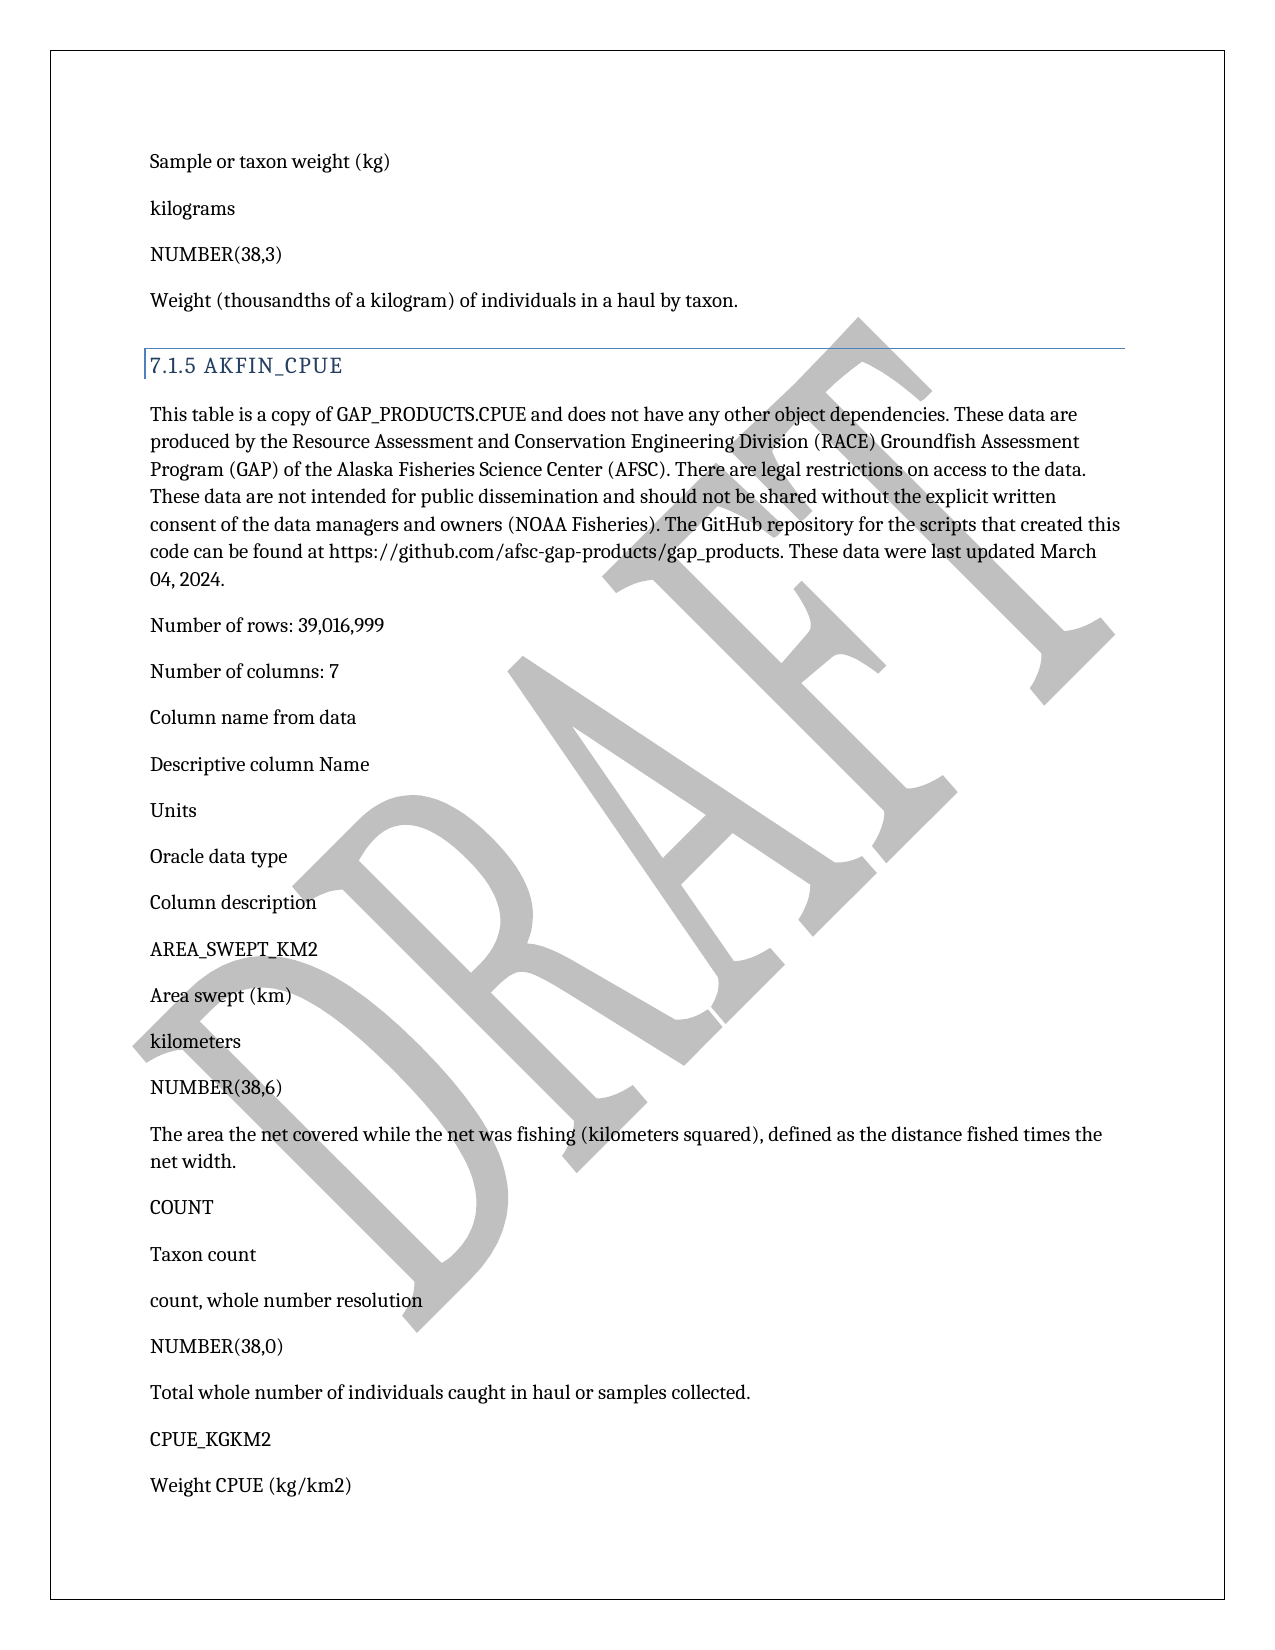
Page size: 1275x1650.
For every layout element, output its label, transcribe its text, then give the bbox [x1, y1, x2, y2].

text Column description [150, 891, 1125, 915]
text Column name from data [150, 706, 1125, 730]
text kilometers [150, 1030, 1125, 1054]
text kilograms [150, 196, 1125, 220]
text Number of rows: 39,016,999 [150, 613, 1125, 637]
text Units [150, 798, 1125, 822]
text AREA_SWEPT_KM2 [150, 937, 1125, 961]
text count, whole number resolution [150, 1288, 1125, 1312]
text Total whole number of individuals caught in haul or samples collected. [150, 1381, 1125, 1405]
subtitle 7.1.5 AKFIN_CPUE [146, 349, 1125, 379]
text NUMBER(38,3) [150, 242, 1125, 266]
text Weight (thousandths of a kilogram) of individuals in a haul by taxon. [150, 289, 1125, 313]
text NUMBER(38,6) [150, 1076, 1125, 1100]
text Taxon count [150, 1242, 1125, 1266]
text Oracle data type [150, 845, 1125, 869]
text Area swept (km) [150, 983, 1125, 1007]
text Sample or taxon weight (kg) [150, 150, 1125, 174]
text NUMBER(38,0) [150, 1335, 1125, 1359]
text Number of columns: 7 [150, 660, 1125, 684]
text This table is a copy of GAP_PRODUCTS.CPUE and does not have any other object dependencies. These data are produced by the Resource Assessment and Conservation Engineering Division (RACE) Groundfish Assessment Program (GAP) of the Alaska Fisheries Science Center (AFSC). There are legal restrictions on access to the data. These data are not intended for public dissemination and should not be shared without the explicit written consent of the data managers and owners (NOAA Fisheries). The GitHub repository for the scripts that created this code can be found at https://github.com/afsc-gap-products/gap_products. These data were last updated March 04, 2024. [150, 402, 1125, 591]
text The area the net covered while the net was fishing (kilometers squared), defined as the distance fished times the net width. [150, 1122, 1125, 1174]
text Descriptive column Name [150, 752, 1125, 776]
text Weight CPUE (kg/km2) [150, 1473, 1125, 1497]
text CPUE_KGKM2 [150, 1427, 1125, 1451]
text COUNT [150, 1196, 1125, 1220]
